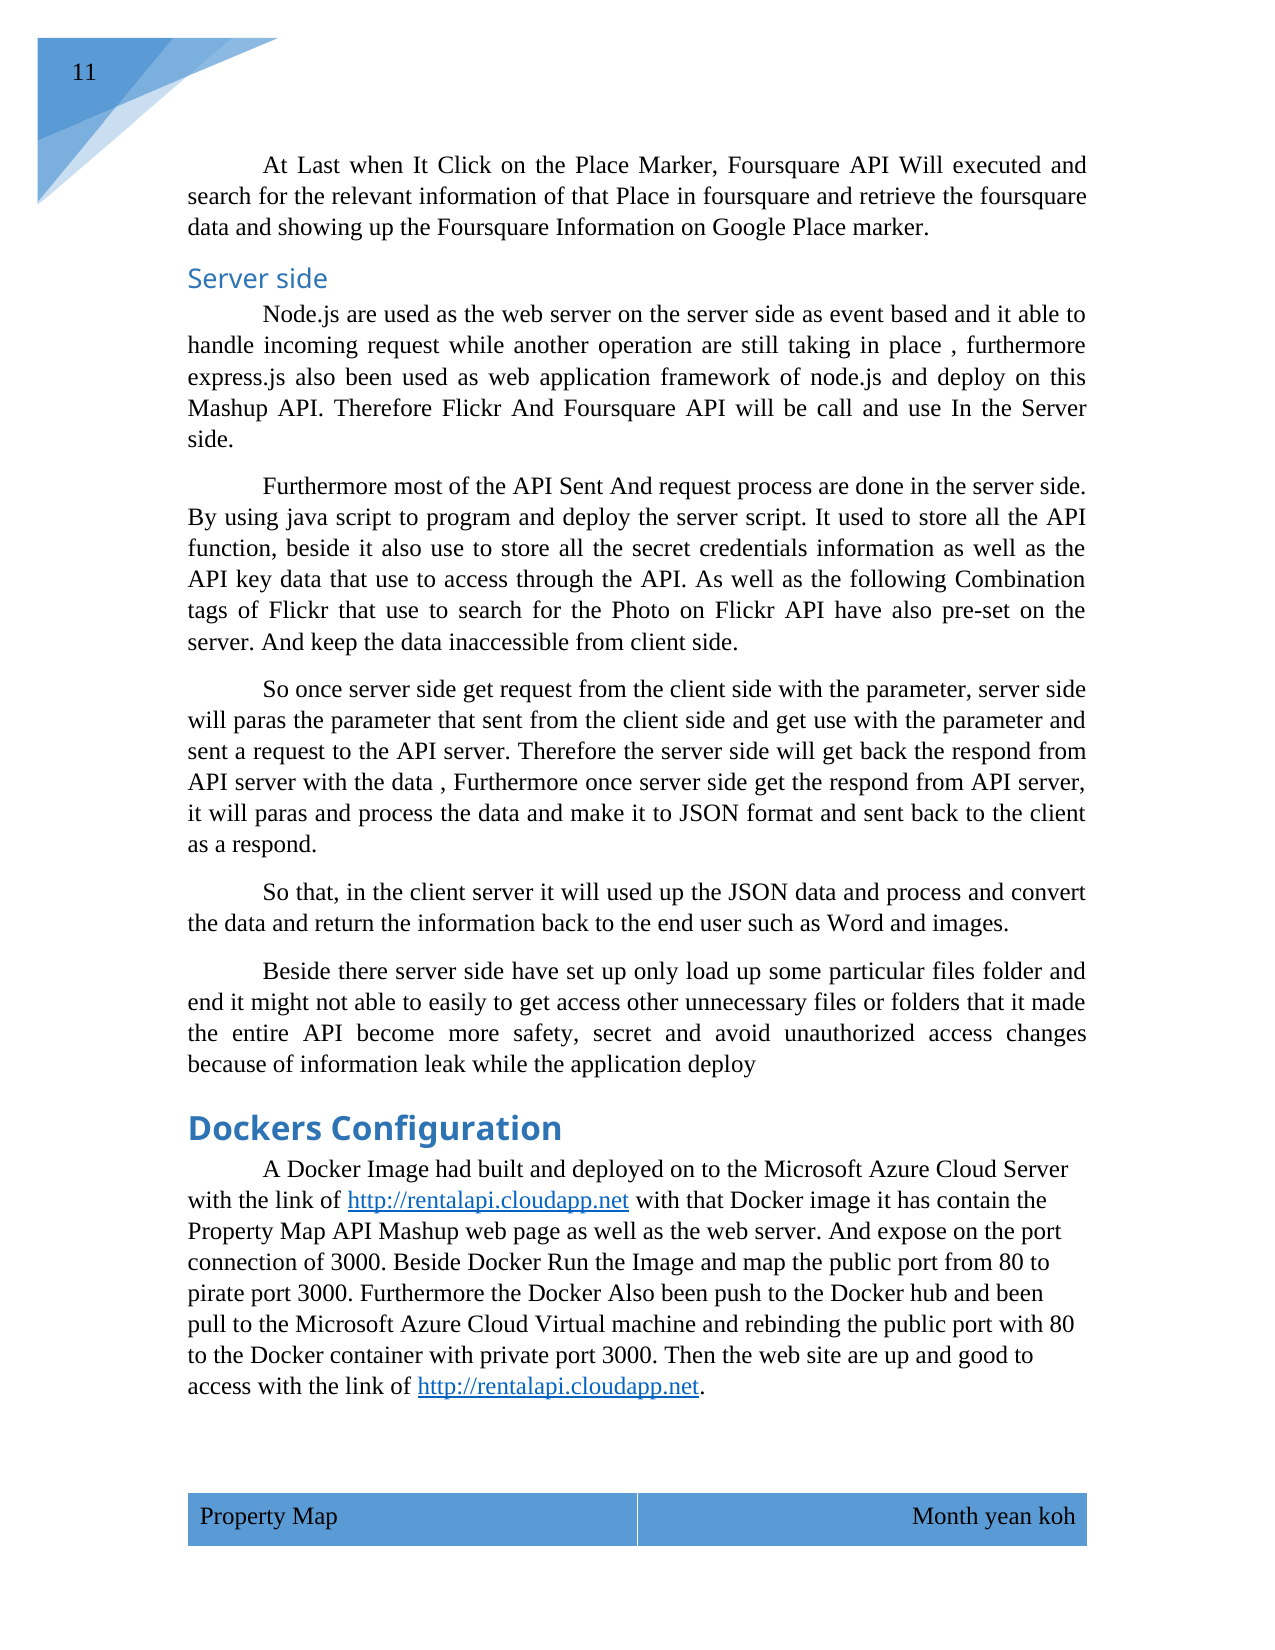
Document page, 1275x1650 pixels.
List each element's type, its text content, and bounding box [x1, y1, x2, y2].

picture [37, 37, 279, 206]
subtitle Server side [187, 260, 1087, 297]
text A Docker Image had built and deployed on to the Microsoft Azure Cloud Server with the link of http://rentalapi.cloudapp.net with that Docker image it has contain the Property Map API Mashup web page as well as the web server. And expose on the port connection of 3000. Beside Docker Run the Image and map the public port from 80 to pirate port 3000. Furthermore the Docker Also been push to the Docker hub and been pull to the Microsoft Azure Cloud Virtual machine and rebinding the public port with 80 to the Docker container with private port 3000. Then the web site are up and good to access with the link of http://rentalapi.cloudapp.net. [187, 1154, 1087, 1400]
text Node.js are used as the web server on the server side as event based and it able to handle incoming request while another operation are still taking in place , furthermore express.js also been used as web application framework of node.js and deploy on this Mashup API. Therefore Flickr And Foursquare API will be call and use In the Server side. [187, 299, 1087, 452]
text Furthermore most of the API Sent And request process are done in the server side. By using java script to program and deploy the server script. It used to store all the API function, beside it also use to store all the secret credentials information as well as the API key data that use to access through the API. As well as the following Combination tags of Flickr that use to search for the Photo on Flickr API have also pre-set on the server. And keep the data inaccessible from client side. [187, 471, 1087, 655]
text At Last when It Click on the Place Marker, Foursquare API Will executed and search for the relevant information of that Place in foursquare and retrieve the foursquare data and showing up the Foursquare Information on Google Place marker. [187, 150, 1087, 241]
subtitle Dockers Configuration [187, 1105, 1087, 1151]
text Beside there server side have set up only load up some particular files folder and end it might not able to easily to get access other unnecessary files or folders that it made the entire API become more safety, secret and avoid unauthorized access changes because of information leak while the application deploy [187, 956, 1087, 1078]
text So that, in the client server it will used up the JSON data and process and convert the data and return the information back to the end user such as Word and images. [187, 877, 1087, 937]
text So once server side get request from the client side with the parameter, server side will paras the parameter that sent from the client side and get use with the parameter and sent a request to the API server. Therefore the server side will get back the respond from API server with the data , Furthermore once server side get the respond from API server, it will paras and process the data and make it to JSON format and sent back to the client as a respond. [187, 674, 1087, 858]
